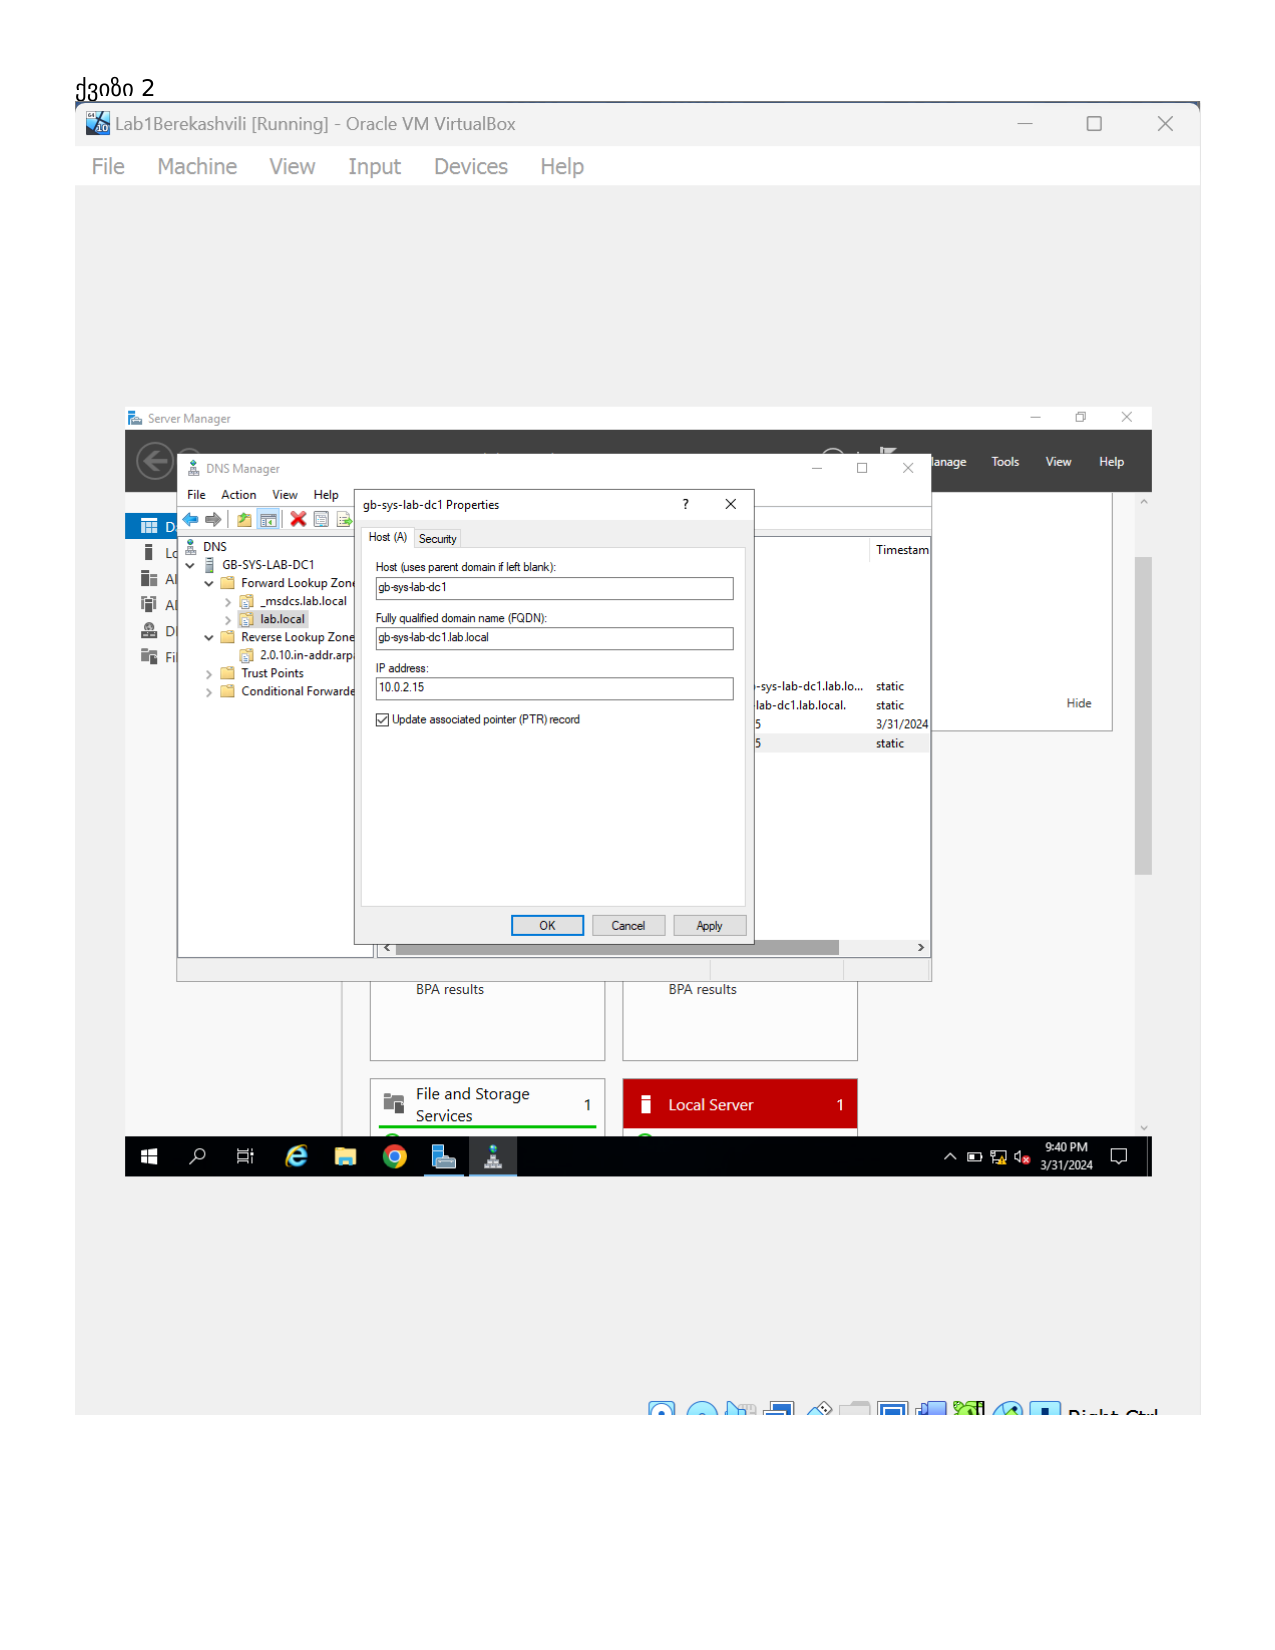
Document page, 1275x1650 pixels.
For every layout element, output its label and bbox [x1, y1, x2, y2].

picture [75, 101, 1200, 1415]
